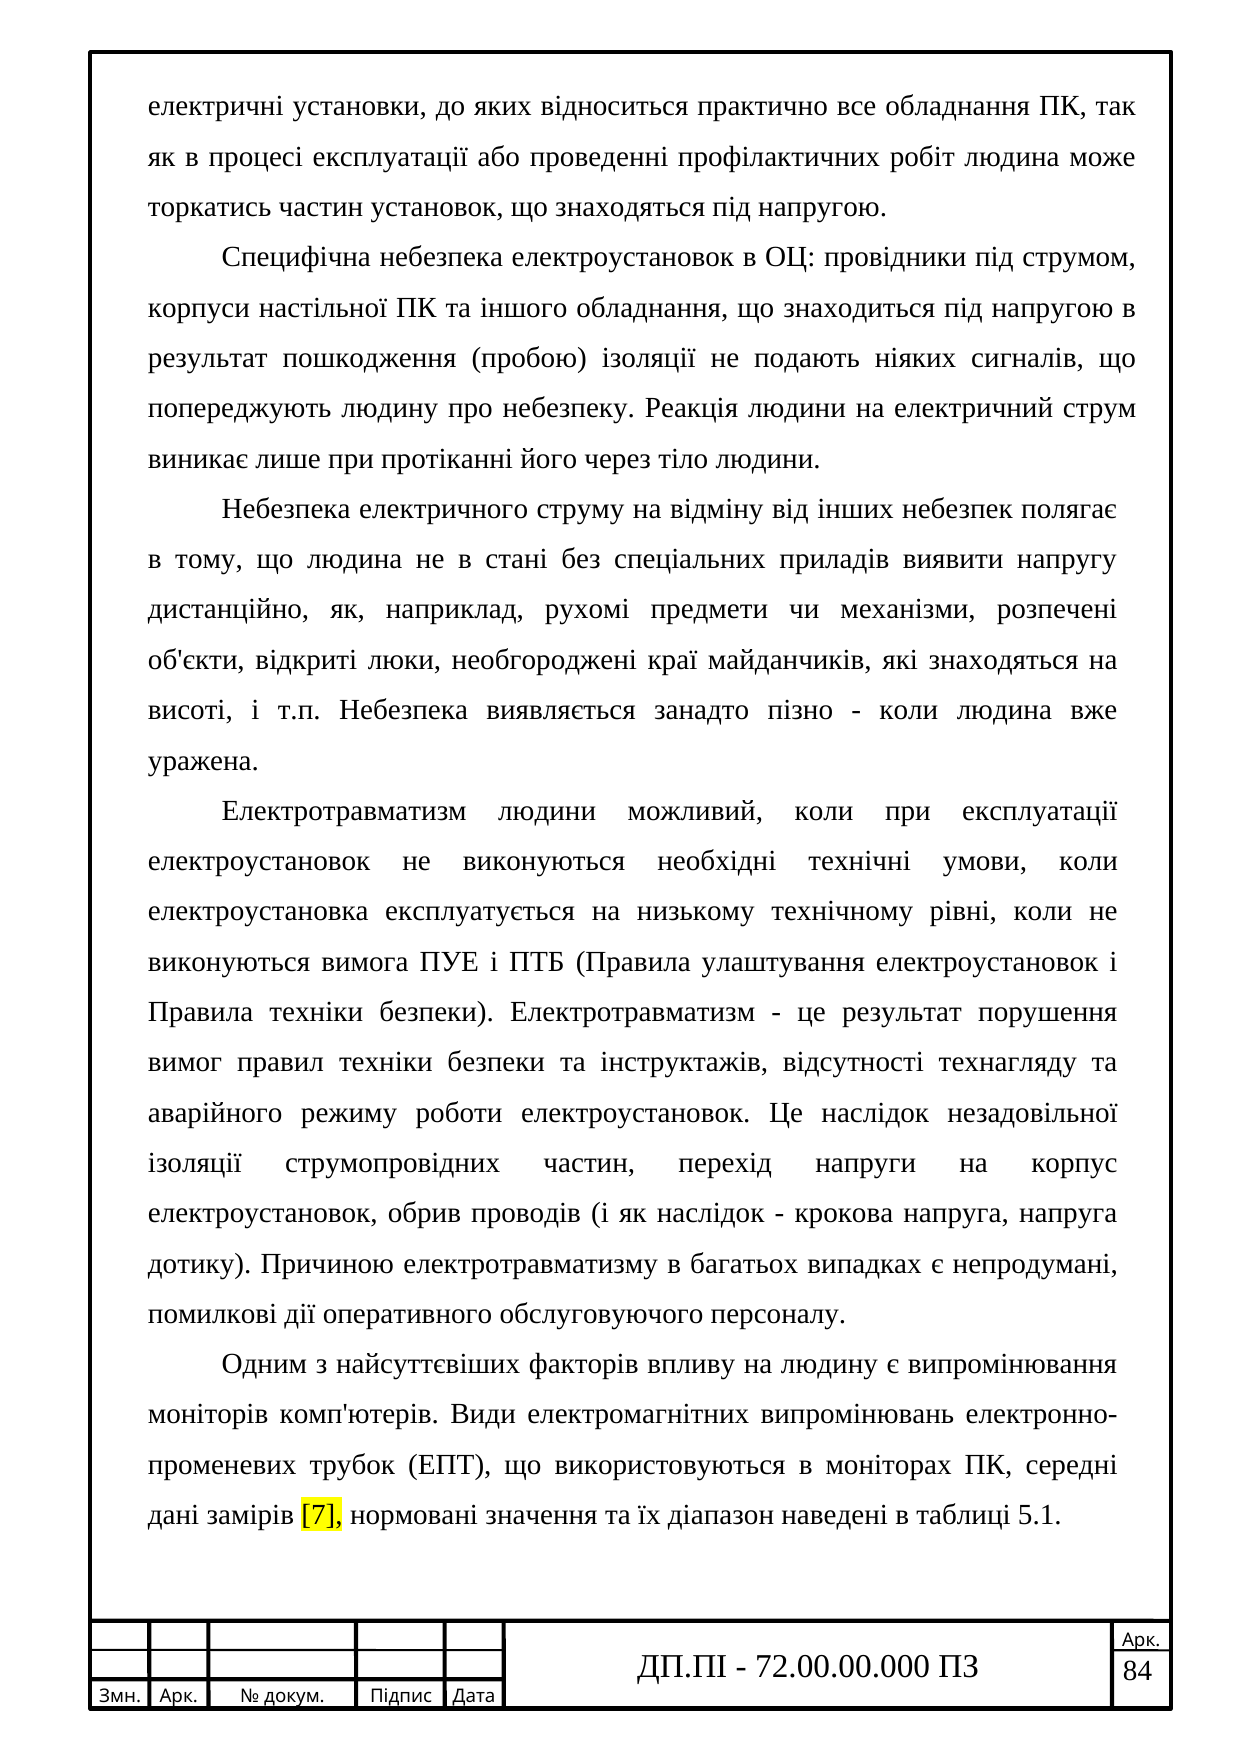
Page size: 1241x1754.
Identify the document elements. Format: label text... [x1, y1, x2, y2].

text Небезпека електричного струму на відміну від інших небезпек полягає в тому, що людина не в стані без спеціальних приладів виявити напругу дистанційно, як, наприклад, рухомі предмети чи механізми, розпечені об'єкти, відкриті люки, необгороджені краї майданчиків, які знаходяться на висоті, і т.п. Небезпека виявляється занадто пізно - коли людина вже уражена. [148, 491, 1118, 776]
text Одним з найсуттєвіших факторів впливу на людину є випромінювання моніторів комп'ютерів. Види електромагнітних випромінювань електронно- променевих трубок (ЕПТ), що використовуються в моніторах ПК, середні дані замірів [7], нормовані значення та їх діапазон наведені в таблиці 5.1. [148, 1346, 1118, 1531]
text Специфічна небезпека електроустановок в ОЦ: провідники під струмом, корпуси настільної ПК та іншого обладнання, що знаходиться під напругою в результат пошкодження (пробою) ізоляції не подають ніяких сигналів, що попереджують людину про небезпеку. Реакція людини на електричний струм виникає лише при протіканні його через тіло людини. [148, 239, 1137, 474]
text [148, 88, 1137, 223]
text Електротравматизм людини можливий, коли при експлуатації електроустановок не виконуються необхідні технічні умови, коли електроустановка експлуатується на низькому технічному рівні, коли не виконуються вимога ПУЕ і ПТБ (Правила улаштування електроустановок і Правила техніки безпеки). Електротравматизм - це результат порушення вимог правил техніки безпеки та інструктажів, відсутності технагляду та аварійного режиму роботи електроустановок. Це наслідок незадовільної ізоляції струмопровідних частин, перехід напруги на корпус електроустановок, обрив проводів (і як наслідок - крокова напруга, напруга дотику). Причиною електротравматизму в багатьох випадках є непродумані, помилкові дії оперативного обслуговуючого персоналу. [148, 793, 1118, 1329]
